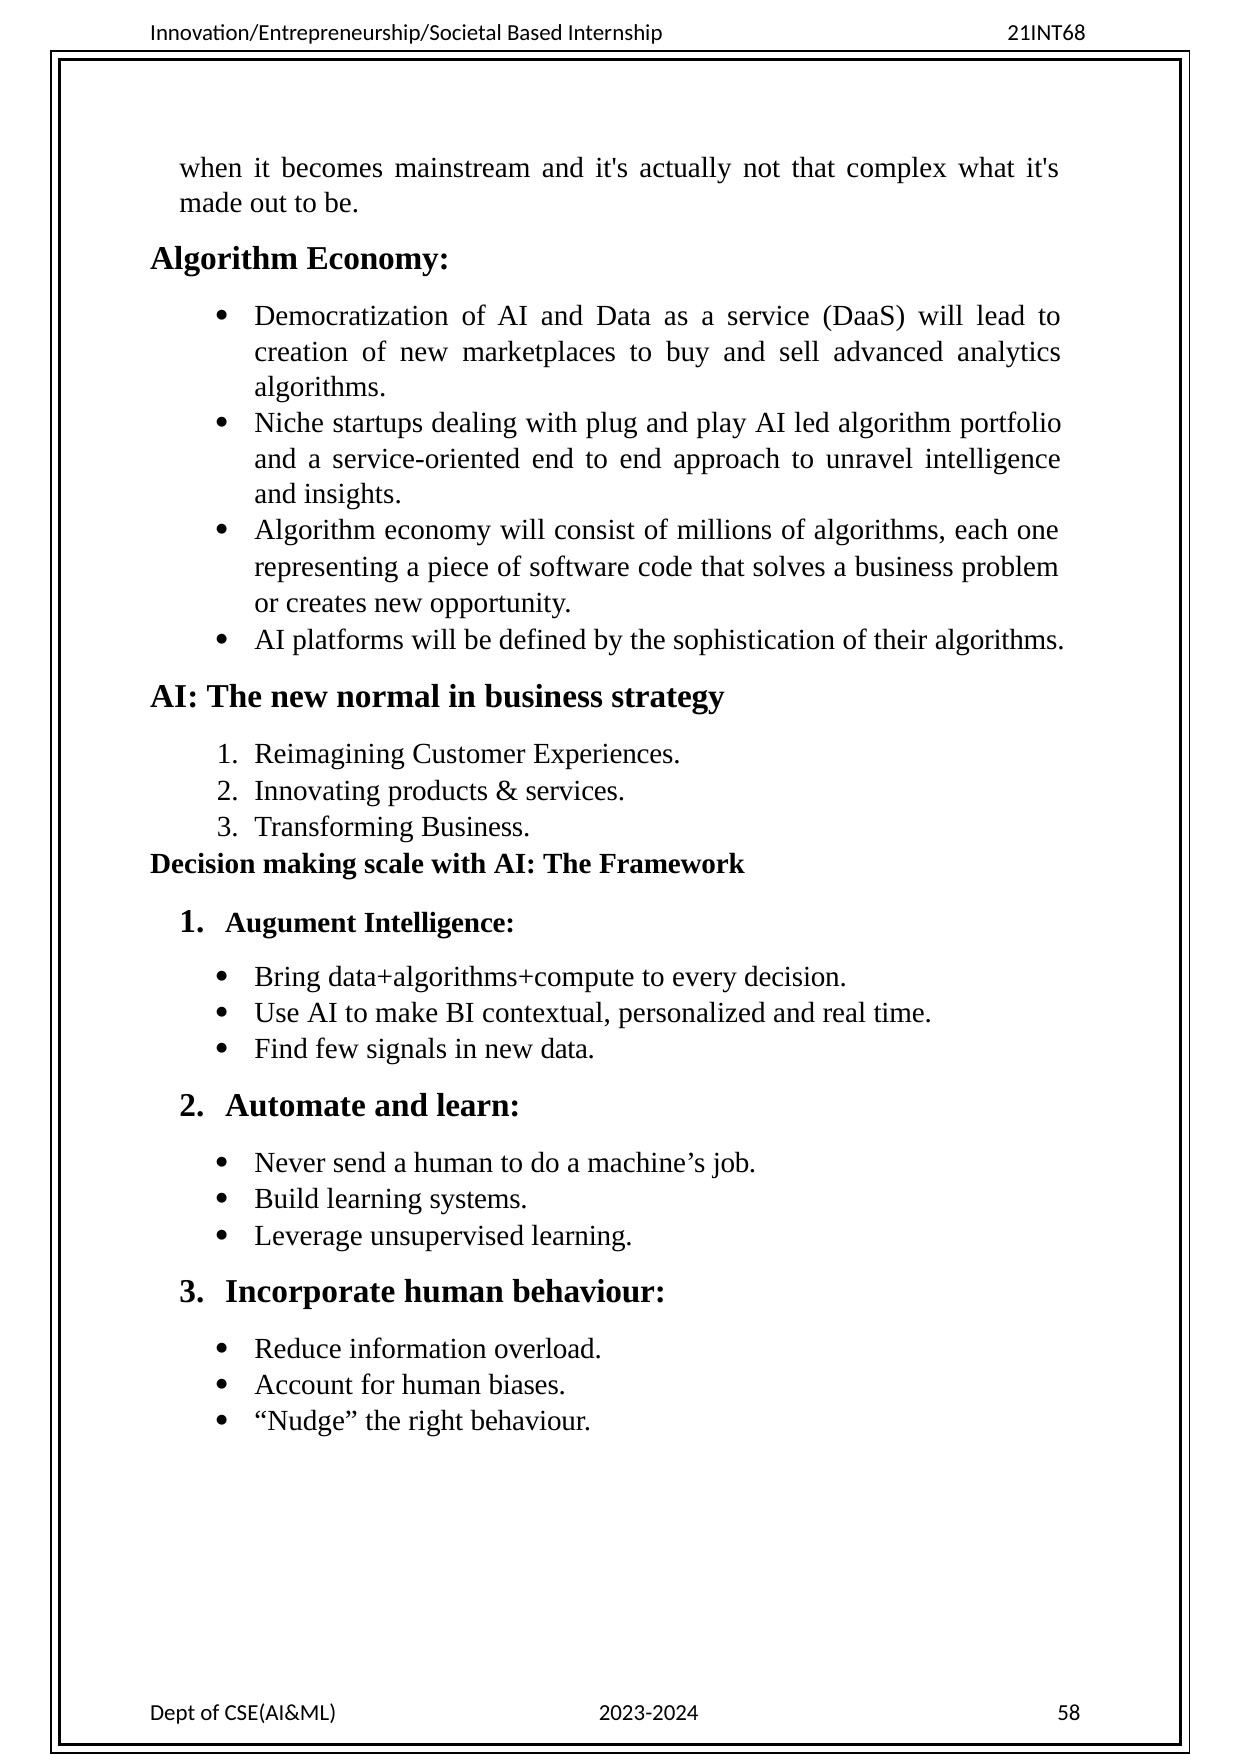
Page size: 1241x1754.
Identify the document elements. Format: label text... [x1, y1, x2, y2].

list Use AI to make BI contextual, personalized and real time. [217, 995, 1090, 1029]
subtitle AI: The new normal in business strategy [150, 676, 1090, 714]
list Bring data+algorithms+compute to every decision. [217, 959, 1090, 993]
list Democratization of AI and Data as a service (DaaS) will lead to creation of new marketplaces to buy and sell advanced analytics algorithms. [217, 298, 1061, 403]
subtitle Decision making scale with AI: The Framework [150, 846, 1090, 880]
list Leverage unsupervised learning. [217, 1218, 1090, 1251]
list Innovating products & services. [217, 773, 1090, 806]
list Reduce information overload. [217, 1331, 1090, 1365]
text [179, 150, 1060, 219]
list Niche startups dealing with plug and play AI led algorithm portfolio and a service-oriented end to end approach to unravel intelligence and insights. [217, 406, 1062, 510]
list “Nudge” the right behaviour. [217, 1403, 1090, 1437]
list Account for human biases. [217, 1367, 1090, 1401]
list Transforming Business. [217, 809, 1090, 842]
subtitle Algorithm Economy: [150, 238, 1090, 277]
subtitle Automate and learn: [179, 1085, 1090, 1123]
list Reimagining Customer Experiences. [217, 736, 1090, 770]
subtitle Incorporate human behaviour: [179, 1271, 1090, 1309]
list Build learning systems. [217, 1181, 1090, 1215]
list Algorithm economy will consist of millions of algorithms, each one representing a piece of software code that solves a business problem or creates new opportunity. [217, 512, 1060, 618]
list AI platforms will be defined by the sophistication of their algorithms. [217, 621, 1090, 657]
list Never send a human to do a machine’s job. [217, 1145, 1090, 1179]
list Augument Intelligence: [179, 902, 1090, 940]
list Find few signals in new data. [217, 1032, 1090, 1065]
